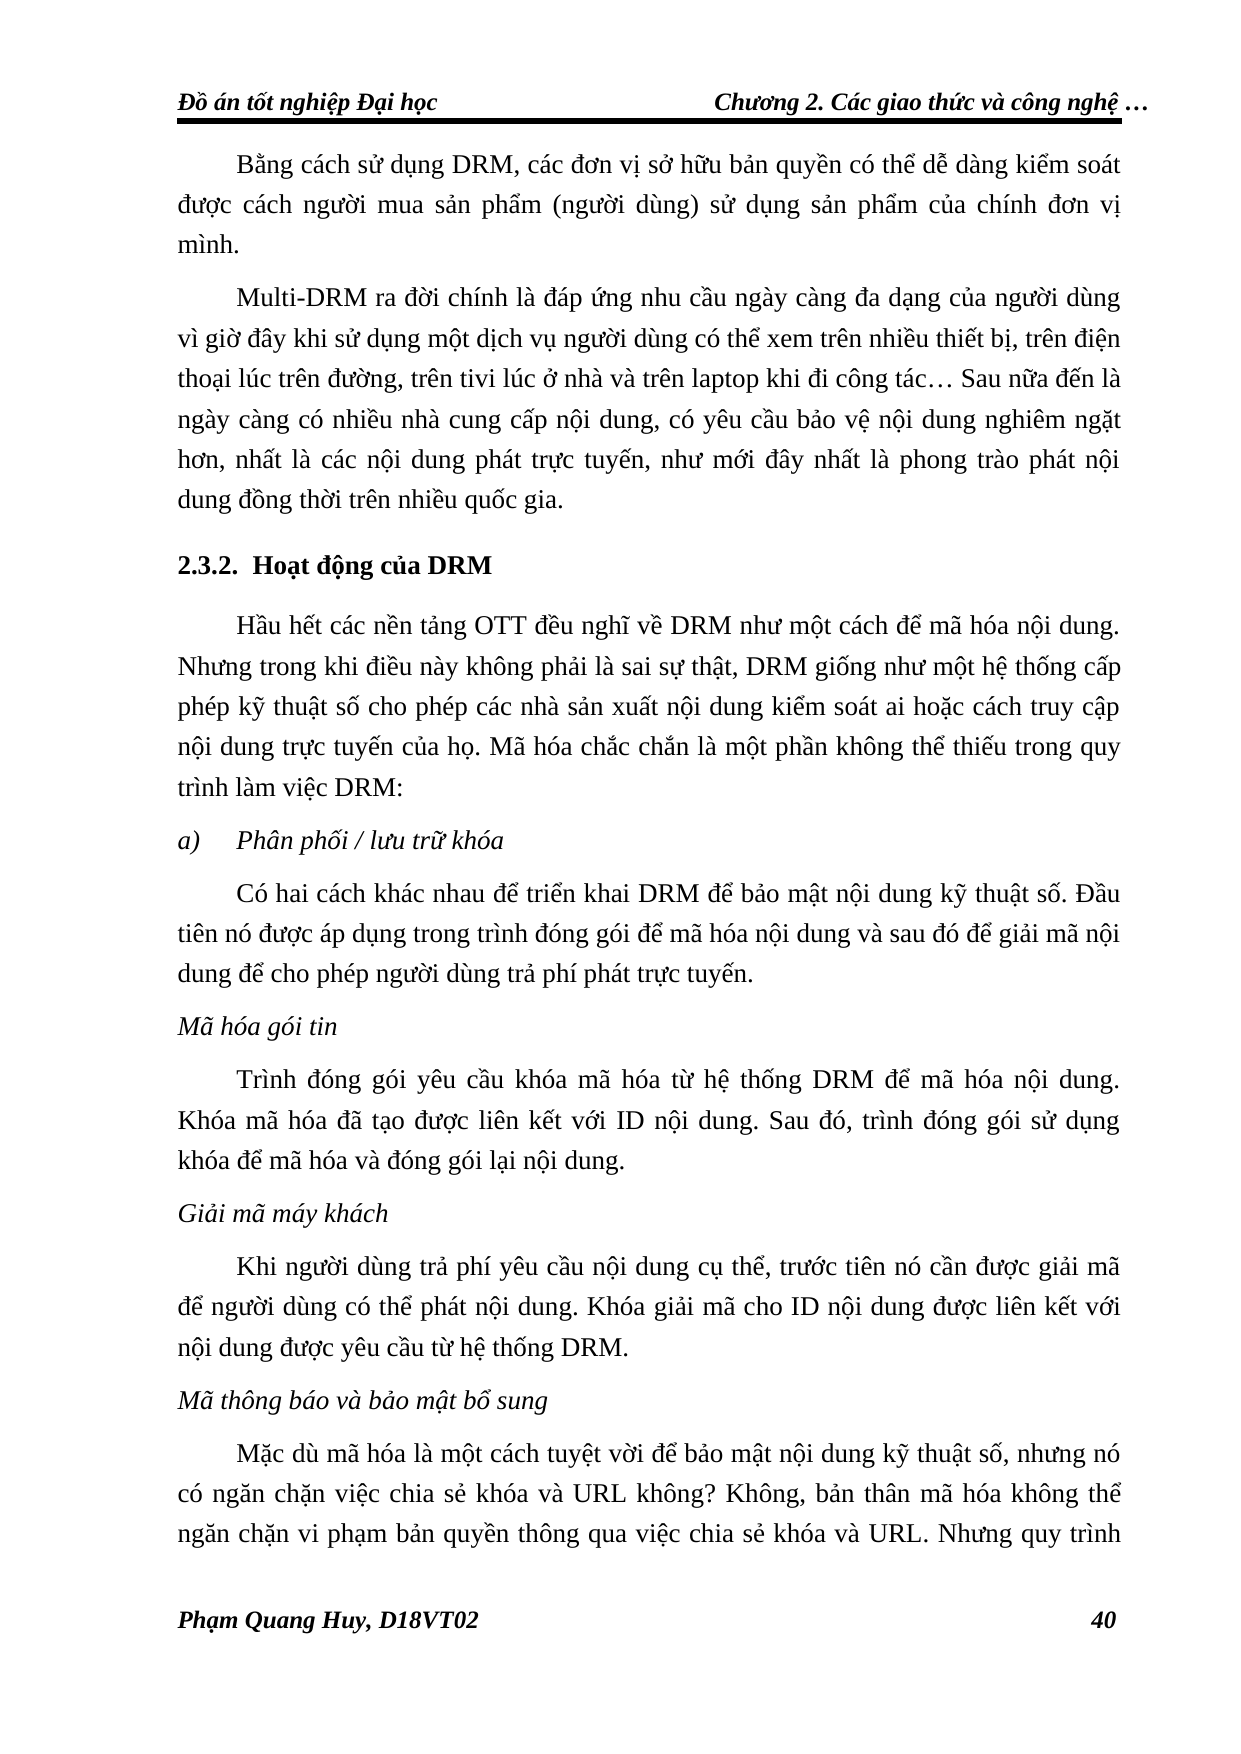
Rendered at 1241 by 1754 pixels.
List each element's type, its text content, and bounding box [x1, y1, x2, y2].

text Multi-DRM ra đời chính là đáp ứng nhu cầu ngày càng đa dạng của người dùng vì giờ đây khi sử dụng một dịch vụ người dùng có thể xem trên nhiều thiết bị, trên điện thoại lúc trên đường, trên tivi lúc ở nhà và trên laptop khi đi công tác… Sau nữa đến là ngày càng có nhiều nhà cung cấp nội dung, có yêu cầu bảo vệ nội dung nghiêm ngặt hơn, nhất là các nội dung phát trực tuyến, như mới đây nhất là phong trào phát nội dung đồng thời trên nhiều quốc gia. [177, 281, 1122, 515]
text Mã thông báo và bảo mật bổ sung [177, 1384, 1122, 1415]
text Mã hóa gói tin [177, 1011, 1122, 1042]
text Trình đóng gói yêu cầu khóa mã hóa từ hệ thống DRM để mã hóa nội dung. Khóa mã hóa đã tạo được liên kết với ID nội dung. Sau đó, trình đóng gói sử dụng khóa để mã hóa và đóng gói lại nội dung. [177, 1063, 1122, 1175]
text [177, 1437, 1122, 1549]
subtitle Phân phối / lưu trữ khóa [177, 824, 1122, 855]
text Khi người dùng trả phí yêu cầu nội dung cụ thể, trước tiên nó cần được giải mã để người dùng có thể phát nội dung. Khóa giải mã cho ID nội dung được liên kết với nội dung được yêu cầu từ hệ thống DRM. [177, 1250, 1122, 1362]
text Hầu hết các nền tảng OTT đều nghĩ về DRM như một cách để mã hóa nội dung. Nhưng trong khi điều này không phải là sai sự thật, DRM giống như một hệ thống cấp phép kỹ thuật số cho phép các nhà sản xuất nội dung kiểm soát ai hoặc cách truy cập nội dung trực tuyến của họ. Mã hóa chắc chắn là một phần không thể thiếu trong quy trình làm việc DRM: [177, 609, 1122, 802]
text Bằng cách sử dụng DRM, các đơn vị sở hữu bản quyền có thể dễ dàng kiểm soát được cách người mua sản phẩm (người dùng) sử dụng sản phẩm của chính đơn vị mình. [177, 148, 1122, 260]
subtitle Hoạt động của DRM [177, 549, 1122, 580]
text Có hai cách khác nhau để triển khai DRM để bảo mật nội dung kỹ thuật số. Đầu tiên nó được áp dụng trong trình đóng gói để mã hóa nội dung và sau đó để giải mã nội dung để cho phép người dùng trả phí phát trực tuyến. [177, 877, 1122, 989]
text Giải mã máy khách [177, 1197, 1122, 1228]
